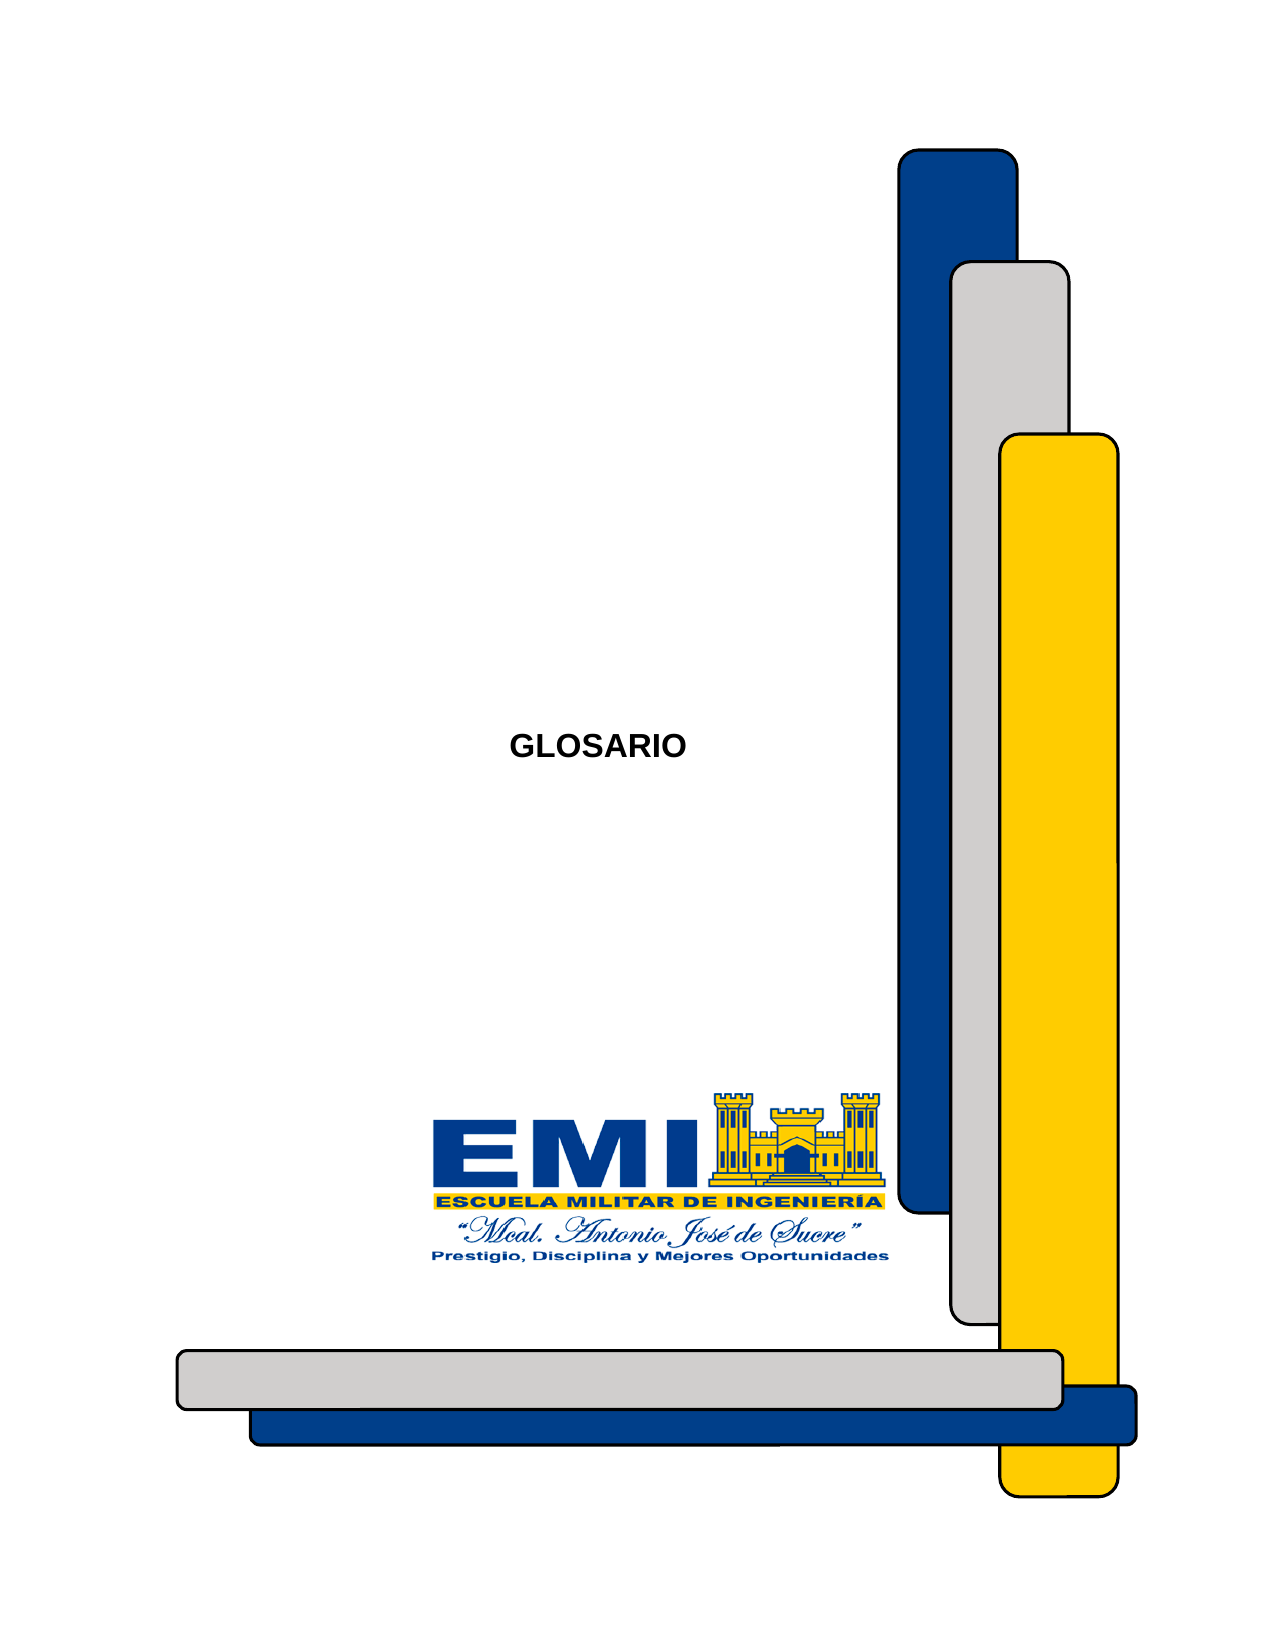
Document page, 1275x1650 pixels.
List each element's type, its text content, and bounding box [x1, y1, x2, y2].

picture [426, 1089, 899, 1267]
text GLOSARIO [472, 726, 897, 764]
